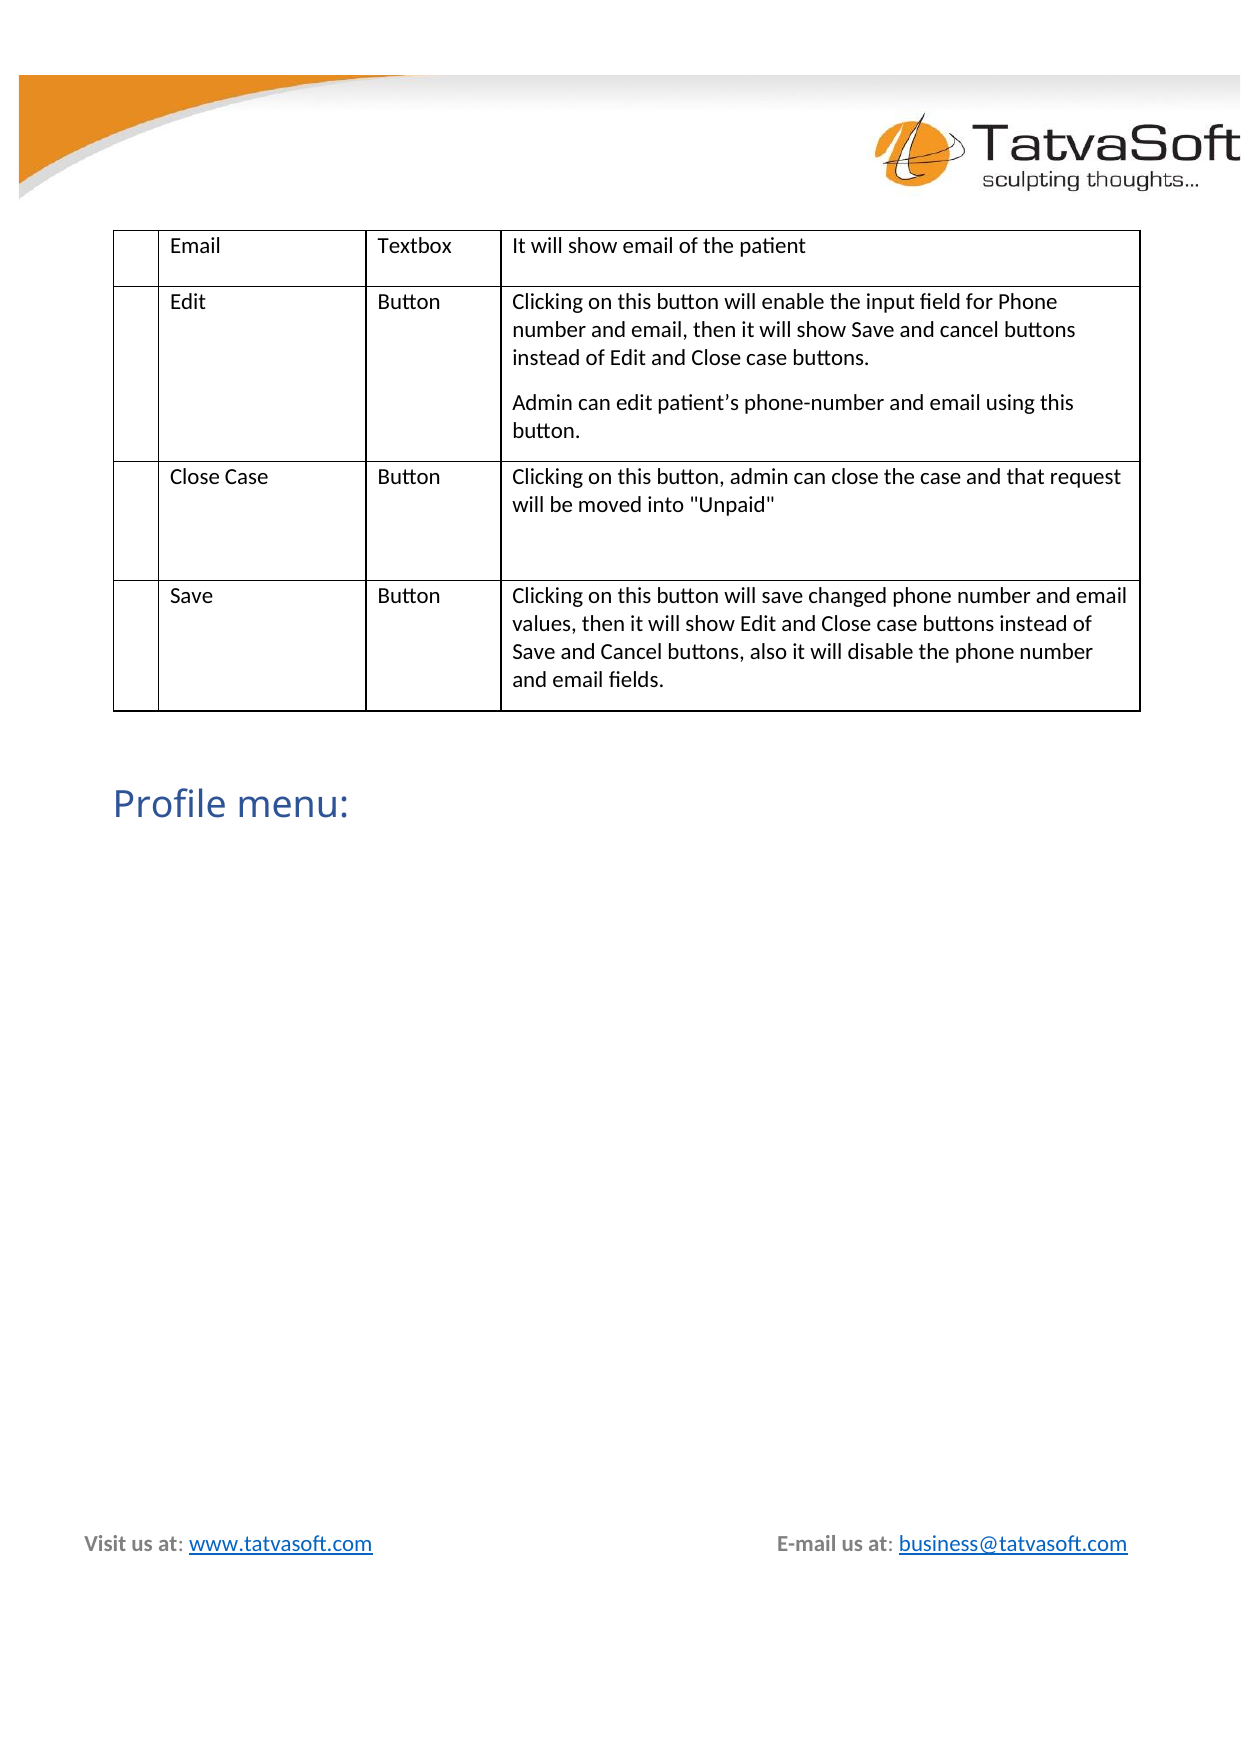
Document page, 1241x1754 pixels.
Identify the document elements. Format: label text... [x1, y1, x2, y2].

table_cell [114, 287, 158, 461]
table_cell Button [367, 581, 500, 710]
table_cell [114, 581, 158, 710]
table_cell Textbox [367, 231, 500, 286]
table_cell Button [367, 462, 500, 580]
table_cell Email [159, 231, 365, 286]
table_cell Close Case [159, 462, 365, 580]
table_cell Save [159, 581, 365, 710]
table_cell Button [367, 287, 500, 461]
table_cell [114, 462, 158, 580]
table_cell Clicking on this button will enable the input field for Phone number and email, then it will show Save and cancel buttons instead of Edit and Close case buttons. Admin can edit patient’s phone-number and email using this button. [502, 287, 1139, 461]
table_cell Clicking on this button will save changed phone number and email values, then it will show Edit and Close case buttons instead of Save and Cancel buttons, also it will disable the phone number and email fields. [502, 581, 1139, 710]
table_cell Clicking on this button, admin can close the case and that request will be moved into "Unpaid" [502, 462, 1139, 580]
table_cell [114, 231, 158, 286]
table_cell Edit [159, 287, 365, 461]
table_cell It will show email of the patient [502, 231, 1139, 286]
text Profile menu: [112, 777, 1128, 828]
